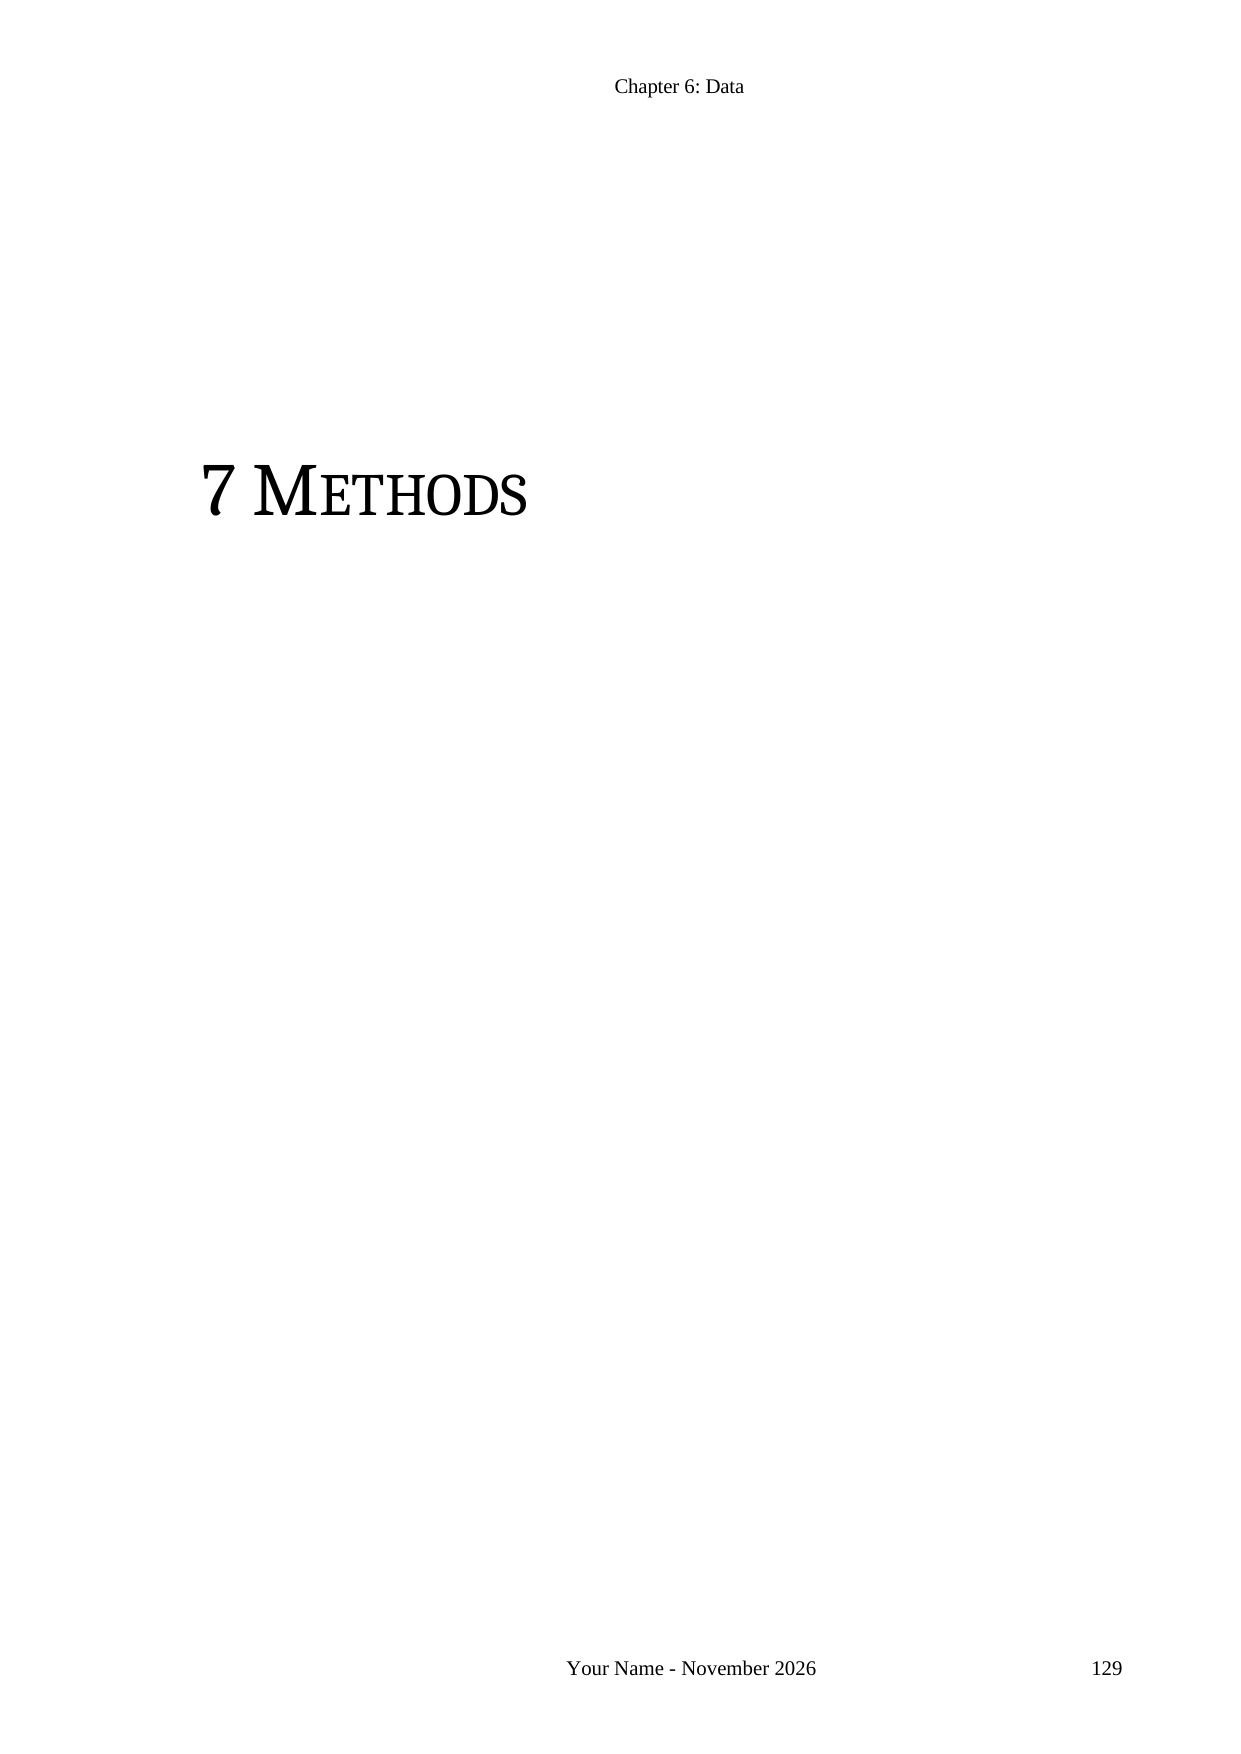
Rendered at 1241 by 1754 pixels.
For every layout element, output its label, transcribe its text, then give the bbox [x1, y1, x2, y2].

subtitle Methods [201, 448, 1122, 534]
